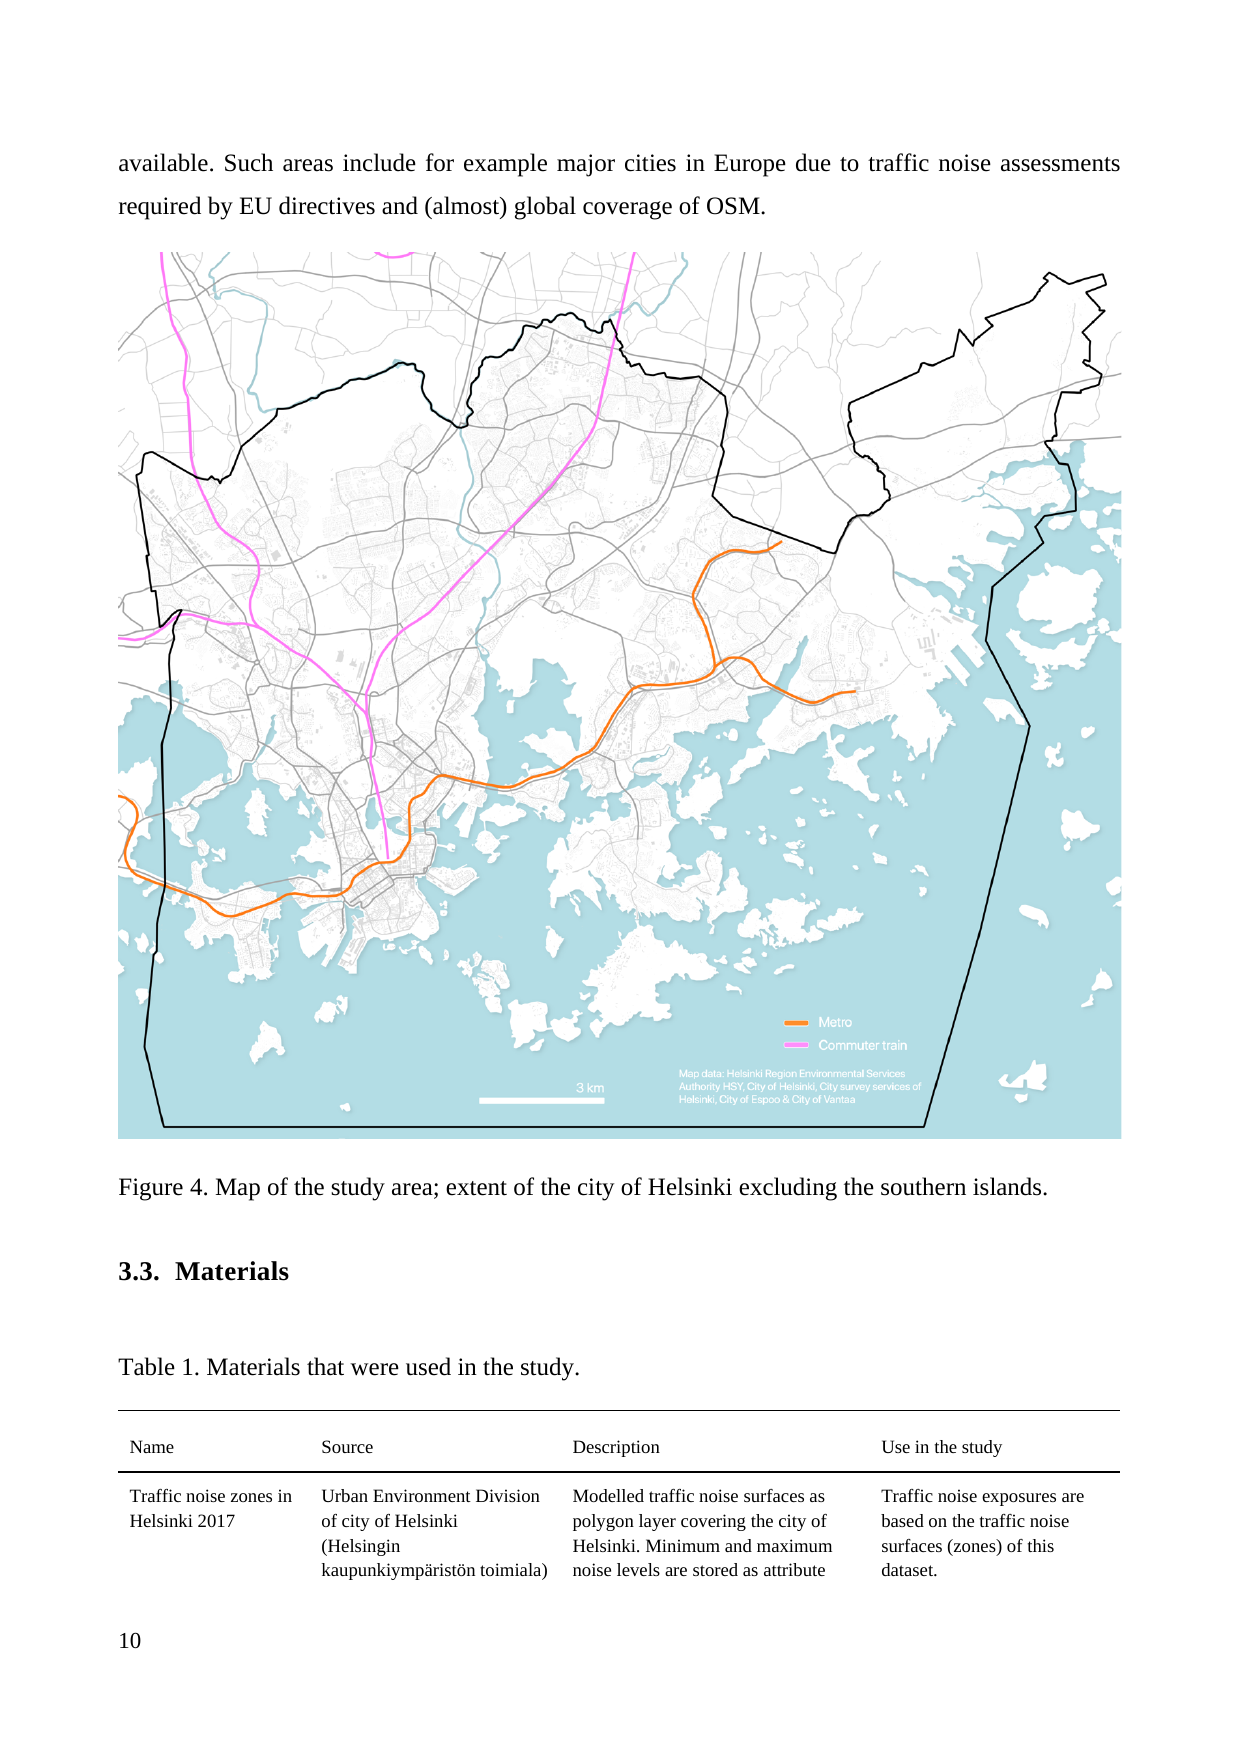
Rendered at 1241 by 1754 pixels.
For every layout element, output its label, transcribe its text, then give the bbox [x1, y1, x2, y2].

table_header Use in the study [870, 1411, 1120, 1471]
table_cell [118, 1473, 310, 1598]
picture [118, 252, 1122, 1139]
table_header Description [561, 1411, 870, 1471]
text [118, 148, 1122, 219]
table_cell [561, 1473, 870, 1598]
table_header Source [310, 1411, 561, 1471]
subtitle Materials [118, 1255, 1122, 1286]
text Figure 4. Map of the study area; extent of the city of Helsinki excluding the southern islands. [118, 1172, 1122, 1201]
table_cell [310, 1473, 561, 1598]
text Table 1. Materials that were used in the study. [118, 1352, 1122, 1380]
table_header Name [118, 1411, 310, 1471]
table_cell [870, 1473, 1120, 1598]
